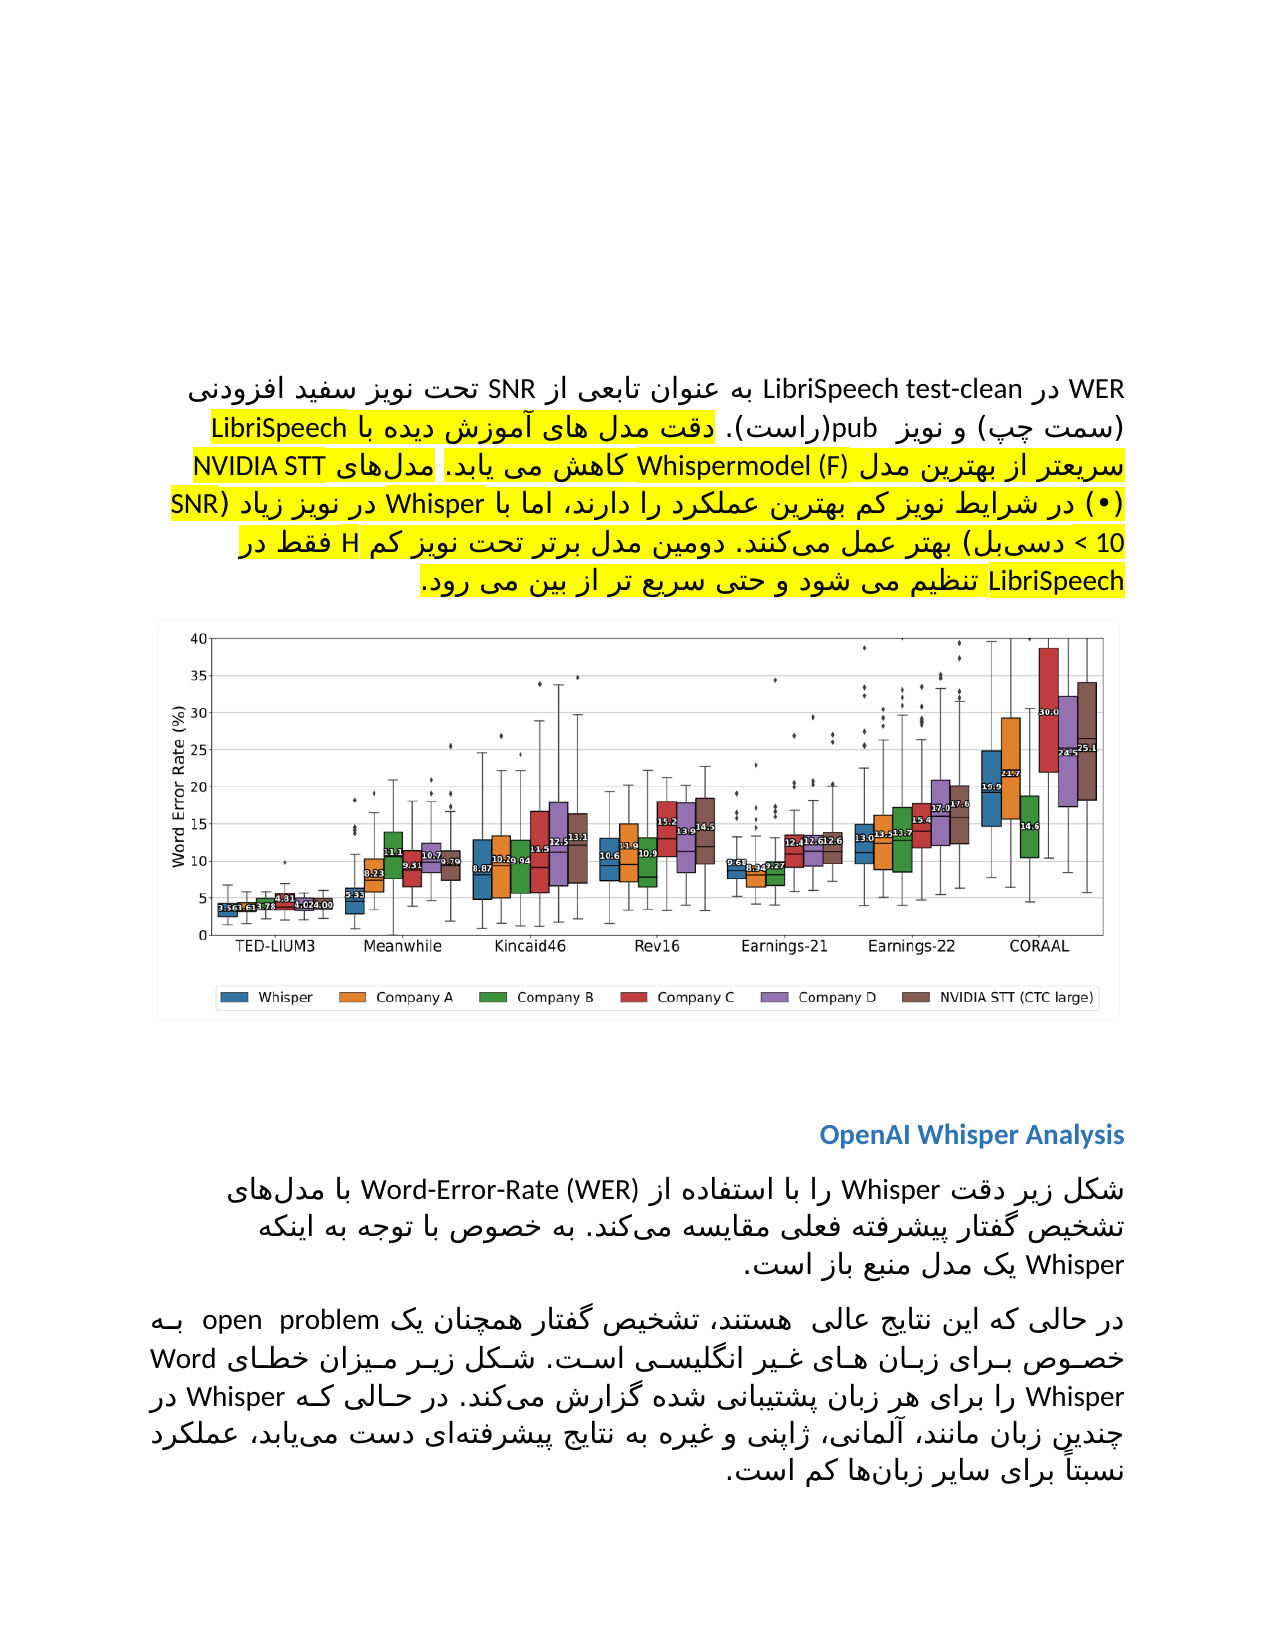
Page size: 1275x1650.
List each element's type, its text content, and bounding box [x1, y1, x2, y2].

text WER در LibriSpeech test-clean به عنوان تابعی از SNR تحت نویز سفید افزودنی (سمت چپ) و نویز pub(راست). دقت مدل های آموزش دیده با LibriSpeech سریعتر از بهترین مدل Whispermodel (F) کاهش می یابد. مدل‌های NVIDIA STT (•) در شرایط نویز کم بهترین عملکرد را دارند، اما با Whisper در نویز زیاد (SNR < 10 دسی‌بل) بهتر عمل می‌کنند. دومین مدل برتر تحت نویز کم H فقط در LibriSpeech تنظیم می شود و حتی سریع تر از بین می رود. [150, 370, 1125, 598]
text شکل زیر دقت Whisper را با استفاده از Word-Error-Rate (WER) با مدل‌های تشخیص گفتار پیشرفته فعلی مقایسه می‌کند. به خصوص با توجه به اینکه Whisper یک مدل منبع باز است. [150, 1171, 1125, 1282]
text OpenAI Whisper Analysis [150, 1116, 1125, 1152]
text در حالی که این نتایج عالی هستند، تشخیص گفتار همچنان یک open problem به خصوص برای زبان های غیر انگلیسی است. شکل زیر میزان خطای Word Whisper را برای هر زبان پشتیبانی شده گزارش می‌کند. در حالی که Whisper در چندین زبان مانند، آلمانی، ژاپنی و غیره به نتایج پیشرفته‌ای دست می‌یابد، عملکرد نسبتاً برای سایر زبان‌ها کم است. [150, 1301, 1125, 1487]
picture [150, 618, 1122, 1028]
